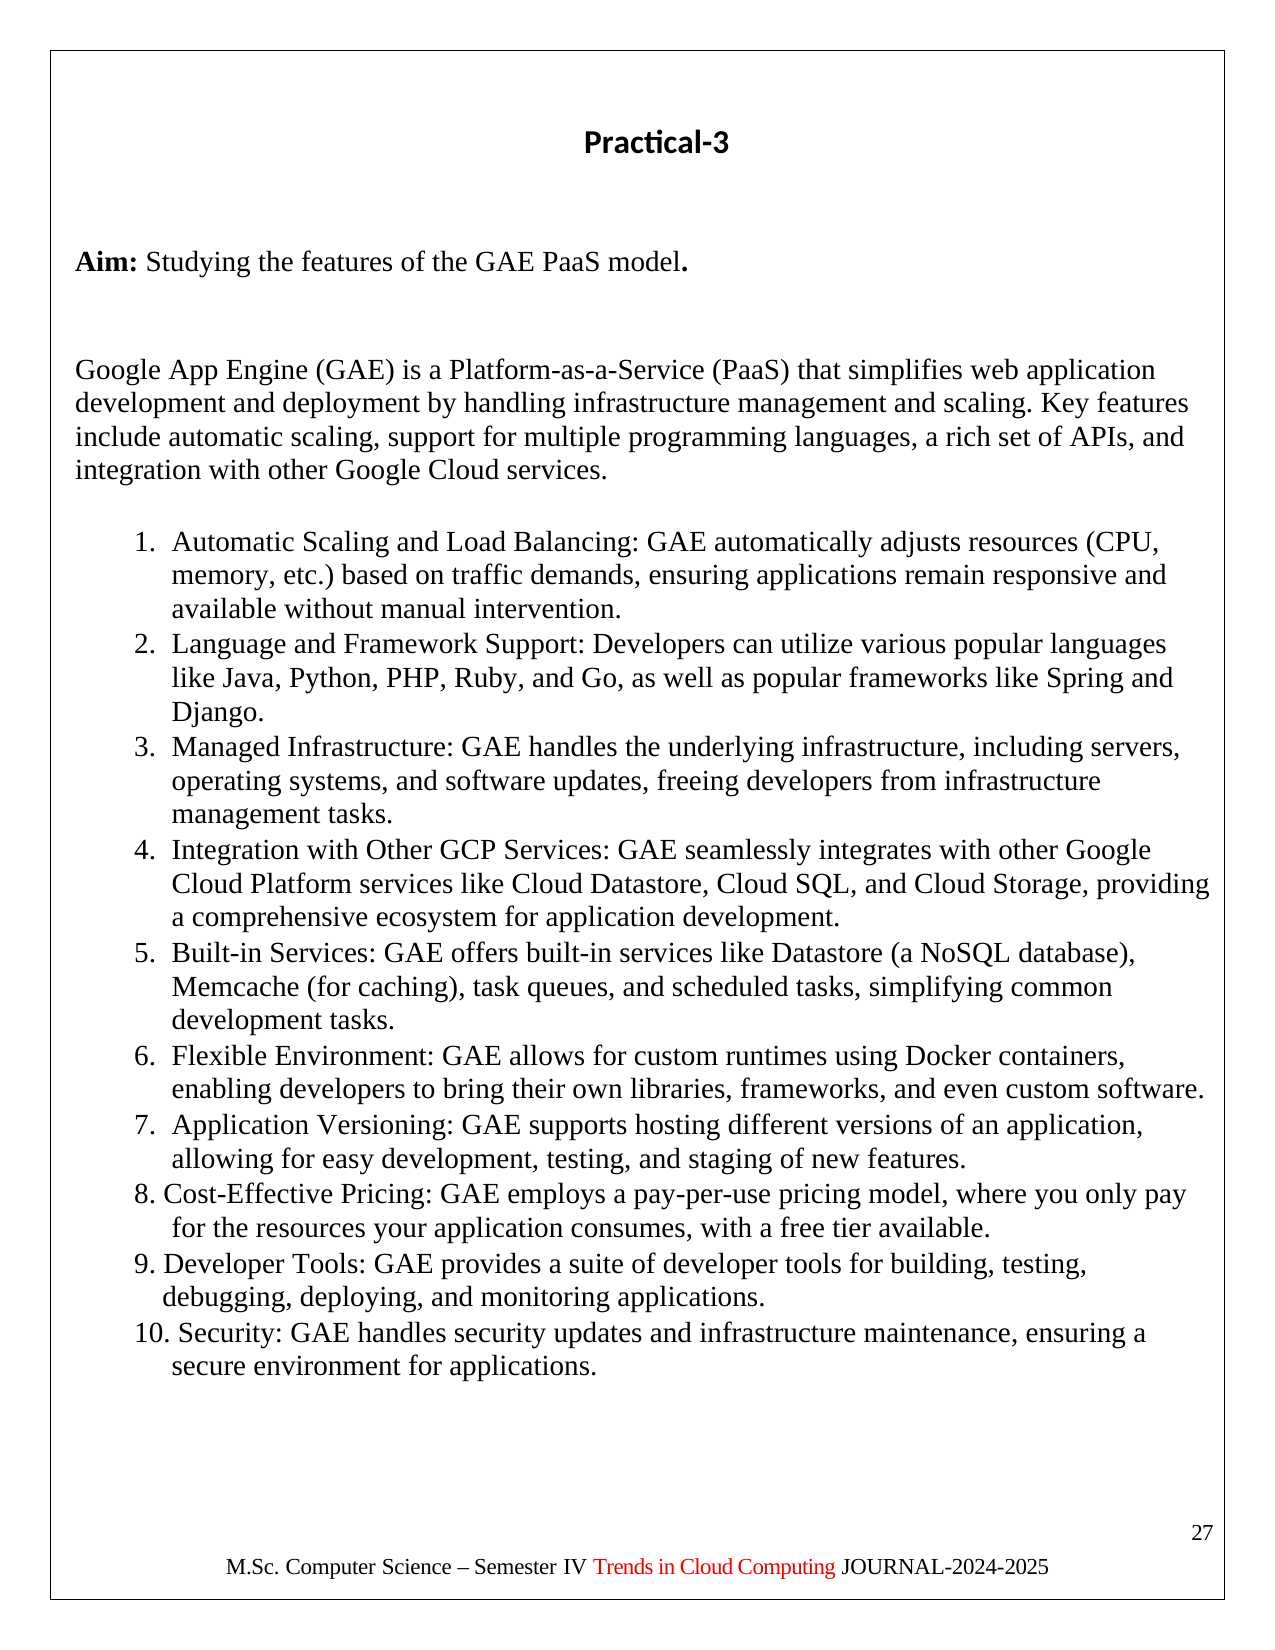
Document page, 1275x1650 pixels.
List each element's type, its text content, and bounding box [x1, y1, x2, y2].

subtitle Flexible Environment: GAE allows for custom runtimes using Docker containers, enabling developers to bring their own libraries, frameworks, and even custom software. [134, 1038, 1216, 1105]
subtitle Language and Framework Support: Developers can utilize various popular languages like Java, Python, PHP, Ruby, and Go, as well as popular frameworks like Spring and Django. [134, 627, 1216, 727]
subtitle Practical-3 [509, 121, 1216, 162]
subtitle 9. Developer Tools: GAE provides a suite of developer tools for building, testing, debugging, deploying, and monitoring applications. [134, 1246, 1216, 1313]
subtitle 8. Cost-Effective Pricing: GAE employs a pay-per-use pricing model, where you only pay for the resources your application consumes, with a free tier available. [134, 1176, 1216, 1243]
subtitle Application Versioning: GAE supports hosting different versions of an application, allowing for easy development, testing, and staging of new features. [134, 1107, 1216, 1174]
subtitle Built-in Services: GAE offers built-in services like Datastore (a NoSQL database), Memcache (for caching), task queues, and scheduled tasks, simplifying common development tasks. [134, 935, 1216, 1036]
subtitle Aim: Studying the features of the GAE PaaS model. [75, 244, 1216, 278]
subtitle Managed Infrastructure: GAE handles the underlying infrastructure, including servers, operating systems, and software updates, freeing developers from infrastructure management tasks. [134, 729, 1216, 830]
subtitle Google App Engine (GAE) is a Platform-as-a-Service (PaaS) that simplifies web application development and deployment by handling infrastructure management and scaling. Key features include automatic scaling, support for multiple programming languages, a rich set of APIs, and integration with other Google Cloud services. [75, 352, 1216, 486]
subtitle Integration with Other GCP Services: GAE seamlessly integrates with other Google Cloud Platform services like Cloud Datastore, Cloud SQL, and Cloud Storage, providing a comprehensive ecosystem for application development. [134, 832, 1216, 933]
subtitle Automatic Scaling and Load Balancing: GAE automatically adjusts resources (CPU, memory, etc.) based on traffic demands, ensuring applications remain responsive and available without manual intervention. [134, 524, 1216, 624]
subtitle 10. Security: GAE handles security updates and infrastructure maintenance, ensuring a secure environment for applications. [134, 1315, 1216, 1382]
